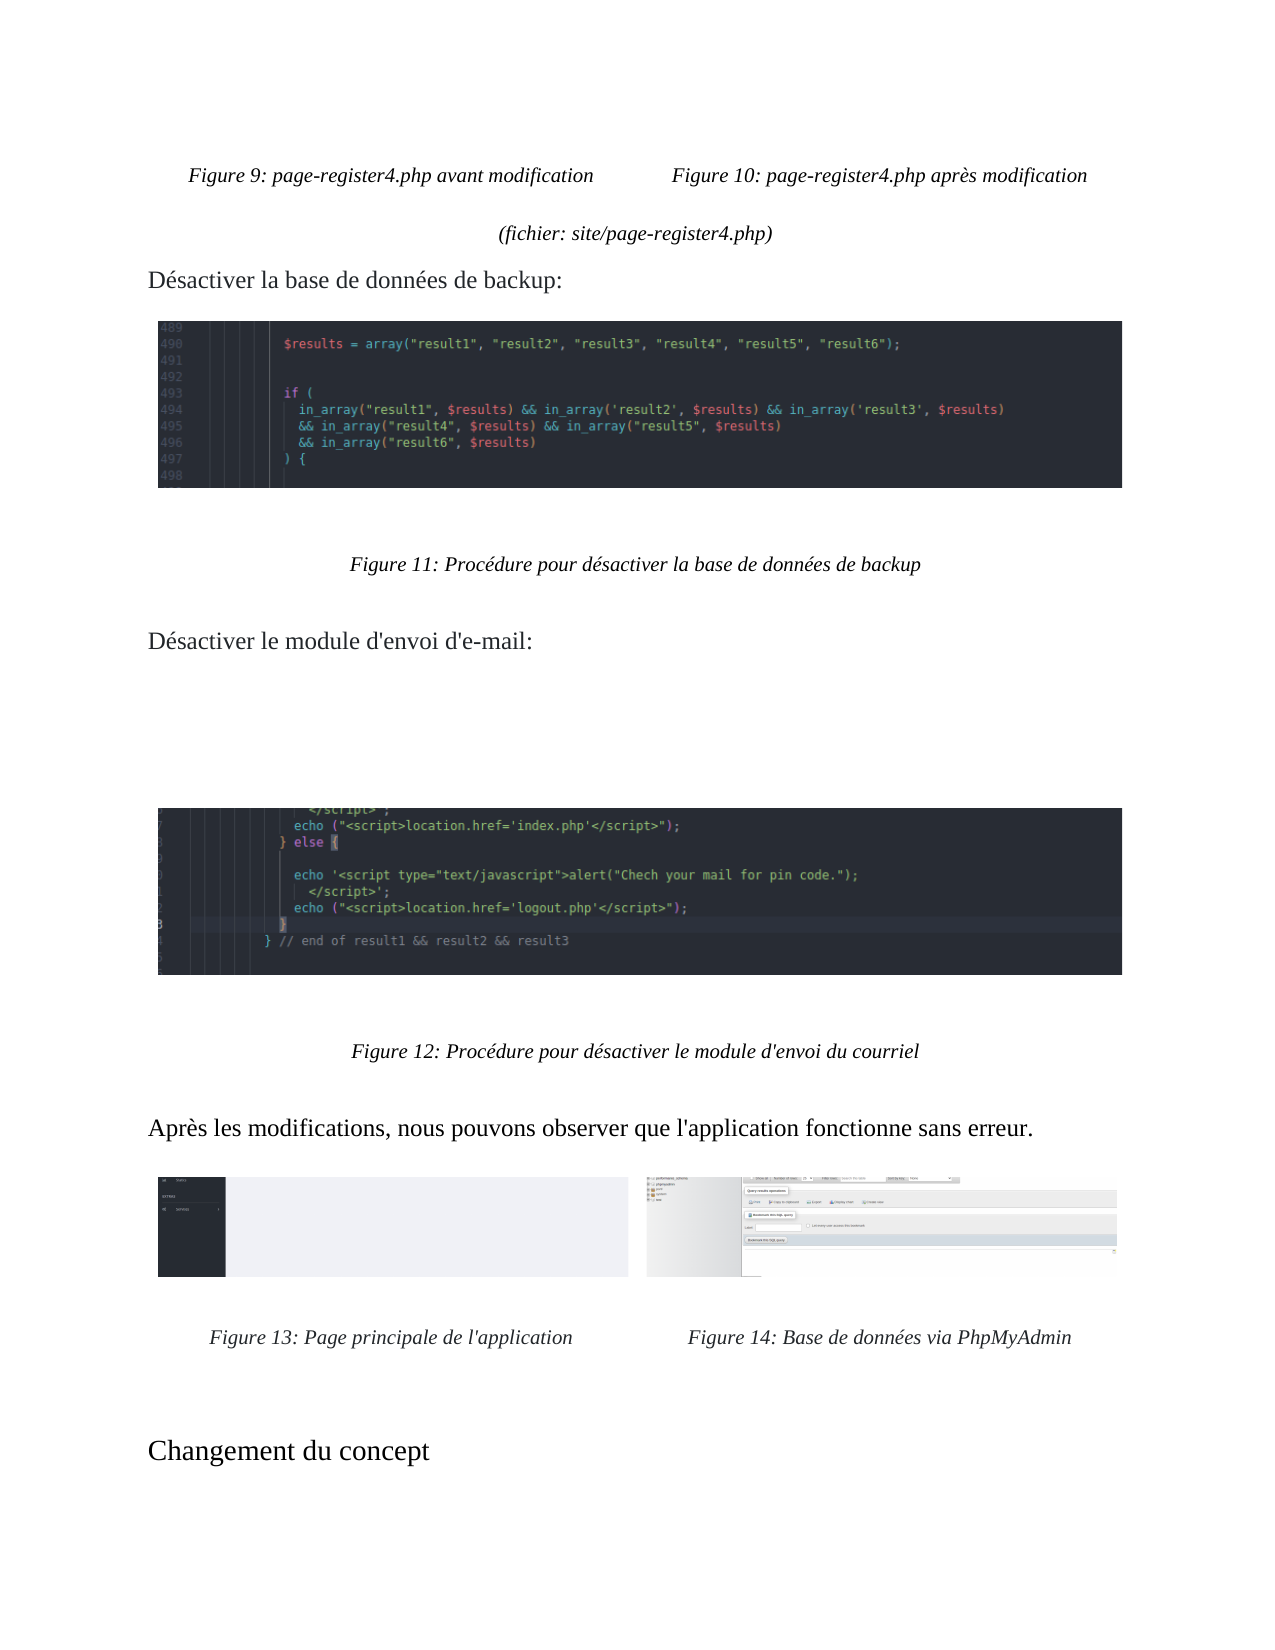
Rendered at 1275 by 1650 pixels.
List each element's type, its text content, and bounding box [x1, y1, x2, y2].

table_cell Figure 9: page-register4.php avant modification [148, 150, 636, 208]
text Après les modifications, nous pouvons observer que l'application fonctionne sans erreur. [148, 1084, 1125, 1142]
text Désactiver la base de données de backup: [148, 266, 1125, 294]
table_header [636, 1167, 1125, 1312]
picture [646, 1177, 1117, 1277]
table_header [148, 798, 1125, 1026]
table_cell Figure 10: page-register4.php après modification [636, 150, 1125, 208]
subtitle Changement du concept [148, 1433, 1125, 1466]
table_header [148, 1167, 636, 1312]
table_cell Figure 14: Base de données via PhpMyAdmin [636, 1312, 1125, 1369]
table_cell Figure 13: Page principale de l'application [148, 1312, 636, 1369]
table_header [148, 311, 1125, 539]
text Désactiver le module d'envoi d'e-mail: [148, 626, 1125, 654]
table_cell Figure 11: Procédure pour désactiver la base de données de backup [148, 539, 1125, 597]
table_cell (fichier: site/page-register4.php) [148, 208, 1125, 266]
picture [158, 1177, 629, 1277]
picture [158, 808, 1123, 975]
table_cell Figure 12: Procédure pour désactiver le module d'envoi du courriel [148, 1026, 1125, 1084]
picture [158, 321, 1123, 488]
